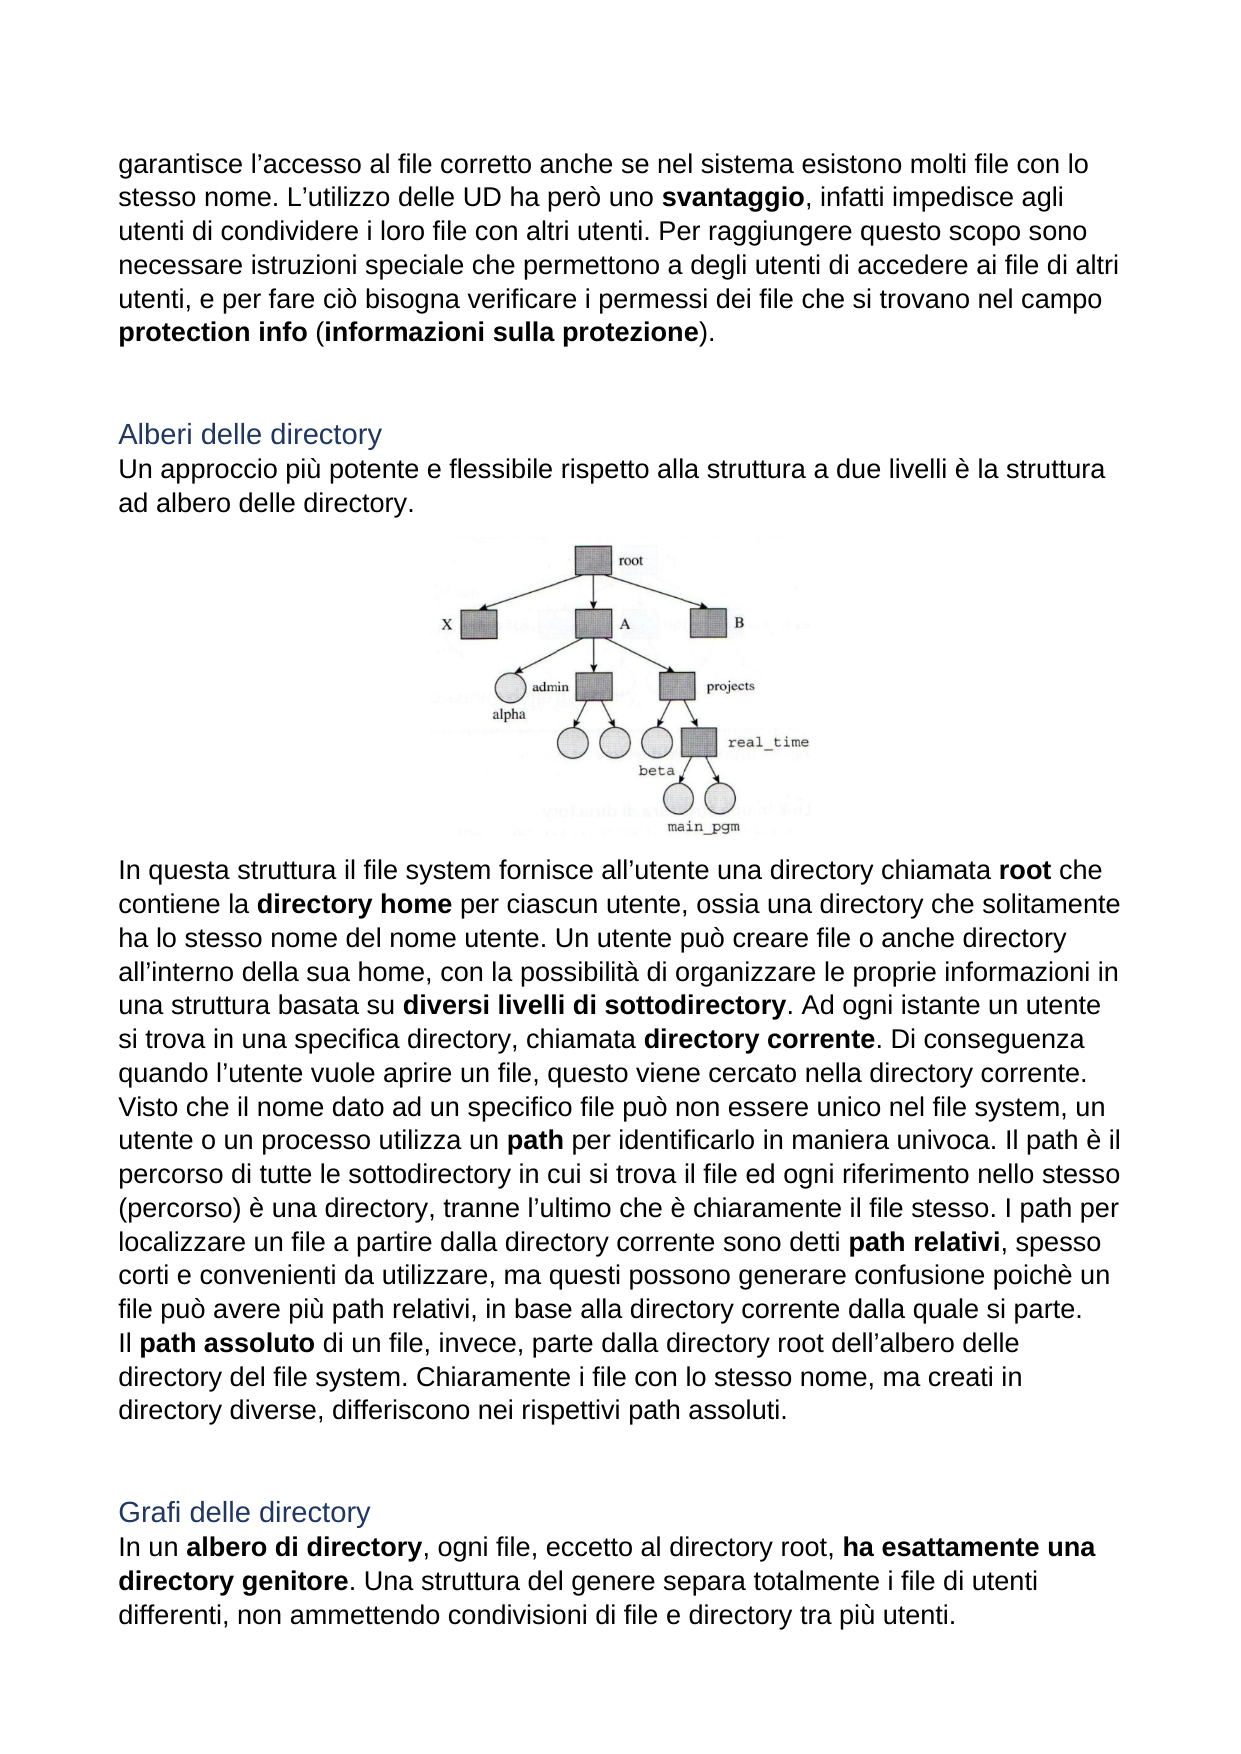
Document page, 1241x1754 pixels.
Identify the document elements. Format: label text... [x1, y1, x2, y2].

subtitle Grafi delle directory [118, 1495, 1122, 1529]
picture [429, 537, 811, 836]
text In questa struttura il file system fornisce all’utente una directory chiamata root che contiene la directory home per ciascun utente, ossia una directory che solitamente ha lo stesso nome del nome utente. Un utente può creare file o anche directory all’interno della sua home, con la possibilità di organizzare le proprie informazioni in una struttura basata su diversi livelli di sottodirectory. Ad ogni istante un utente si trova in una specifica directory, chiamata directory corrente. Di conseguenza quando l’utente vuole aprire un file, questo viene cercato nella directory corrente. Visto che il nome dato ad un specifico file può non essere unico nel file system, un utente o un processo utilizza un path per identificarlo in maniera univoca. Il path è il percorso di tutte le sottodirectory in cui si trova il file ed ogni riferimento nello stesso (percorso) è una directory, tranne l’ultimo che è chiaramente il file stesso. I path per localizzare un file a partire dalla directory corrente sono detti path relativi, spesso corti e convenienti da utilizzare, ma questi possono generare confusione poichè un file può avere più path relativi, in base alla directory corrente dalla quale si parte. Il path assoluto di un file, invece, parte dalla directory root dell’albero delle directory del file system. Chiaramente i file con lo stesso nome, ma creati in directory diverse, differiscono nei rispettivi path assoluti. [118, 854, 1122, 1426]
text Un approccio più potente e flessibile rispetto alla struttura a due livelli è la struttura ad albero delle directory. [118, 453, 1122, 518]
subtitle Alberi delle directory [118, 417, 1122, 451]
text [118, 1531, 1122, 1630]
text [118, 148, 1122, 348]
